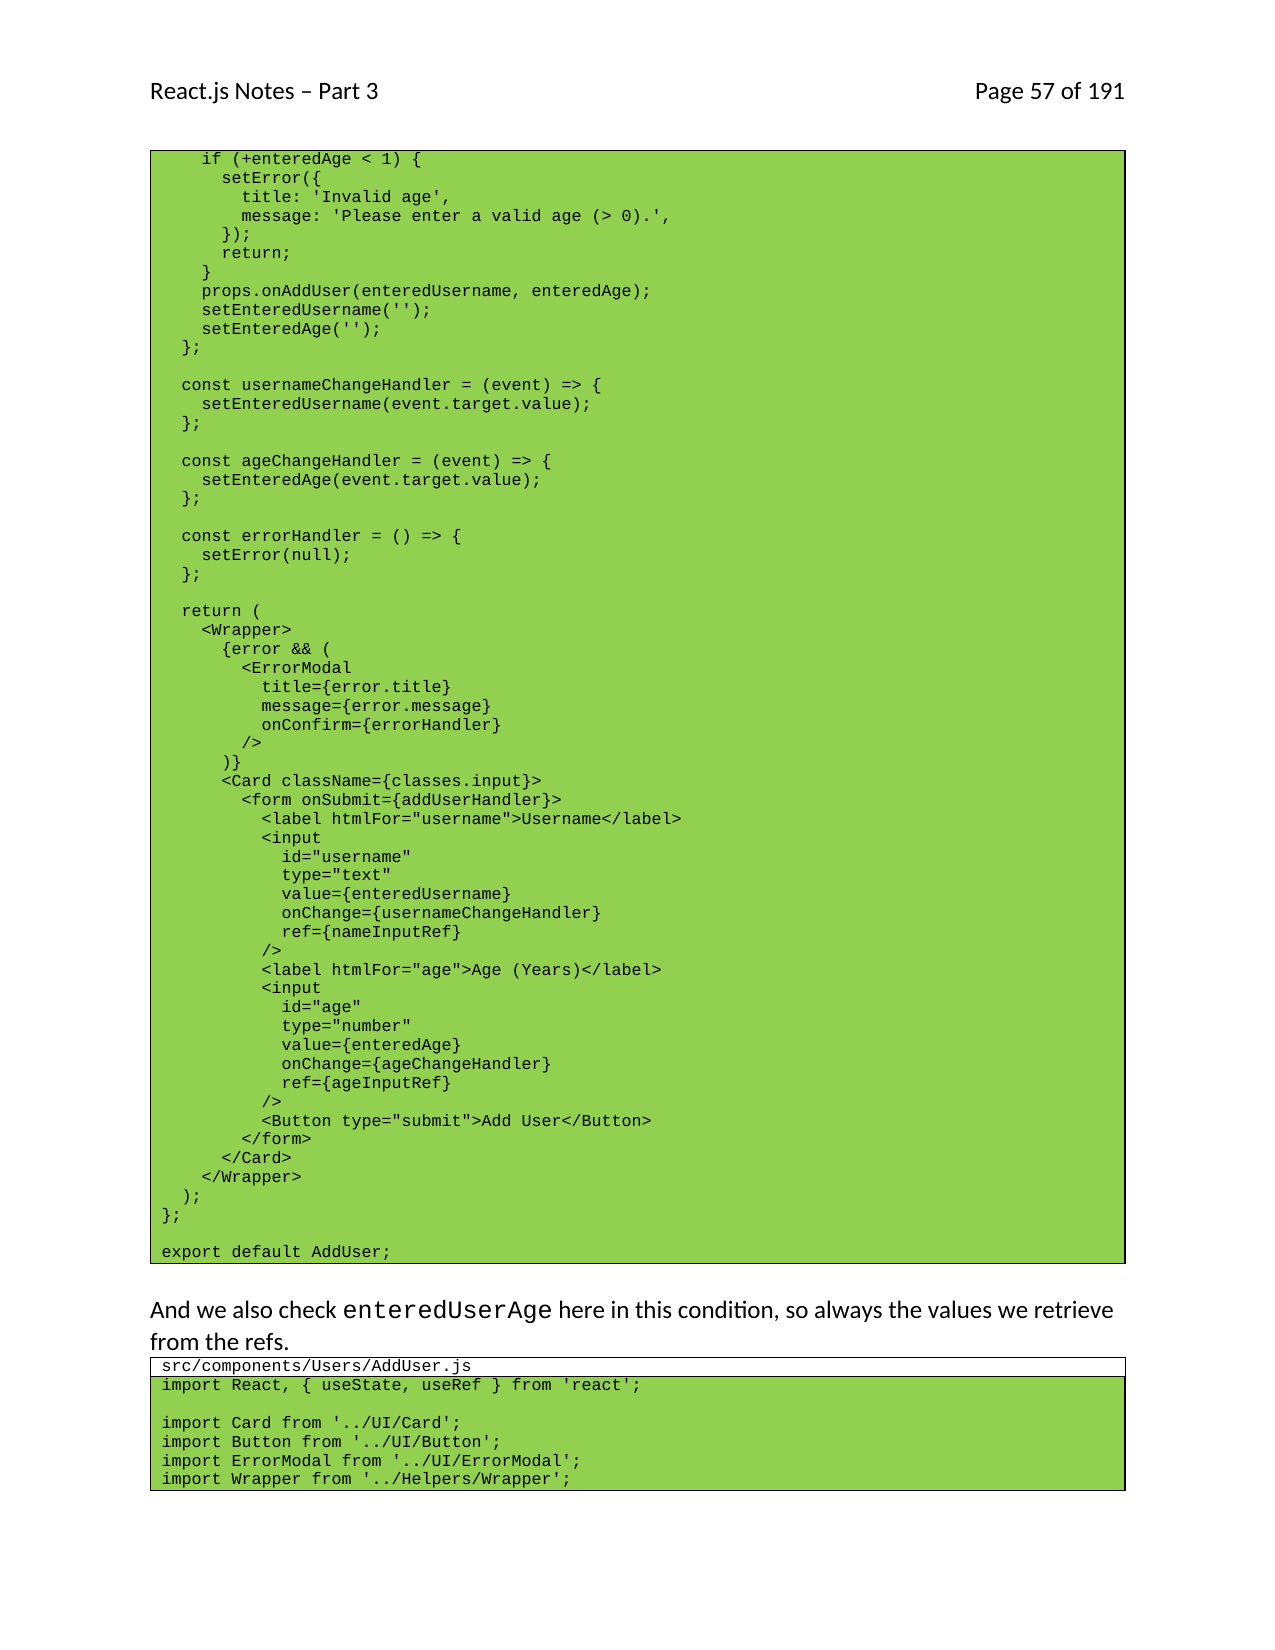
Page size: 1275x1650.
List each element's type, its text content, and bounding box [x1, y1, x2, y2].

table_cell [151, 151, 1124, 1263]
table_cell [151, 1377, 1124, 1490]
table_header src/components/Users/AddUser.js [151, 1358, 1125, 1376]
text And we also check enteredUserAge here in this condition, so always the values we retrieve from the refs. [150, 1294, 1125, 1357]
